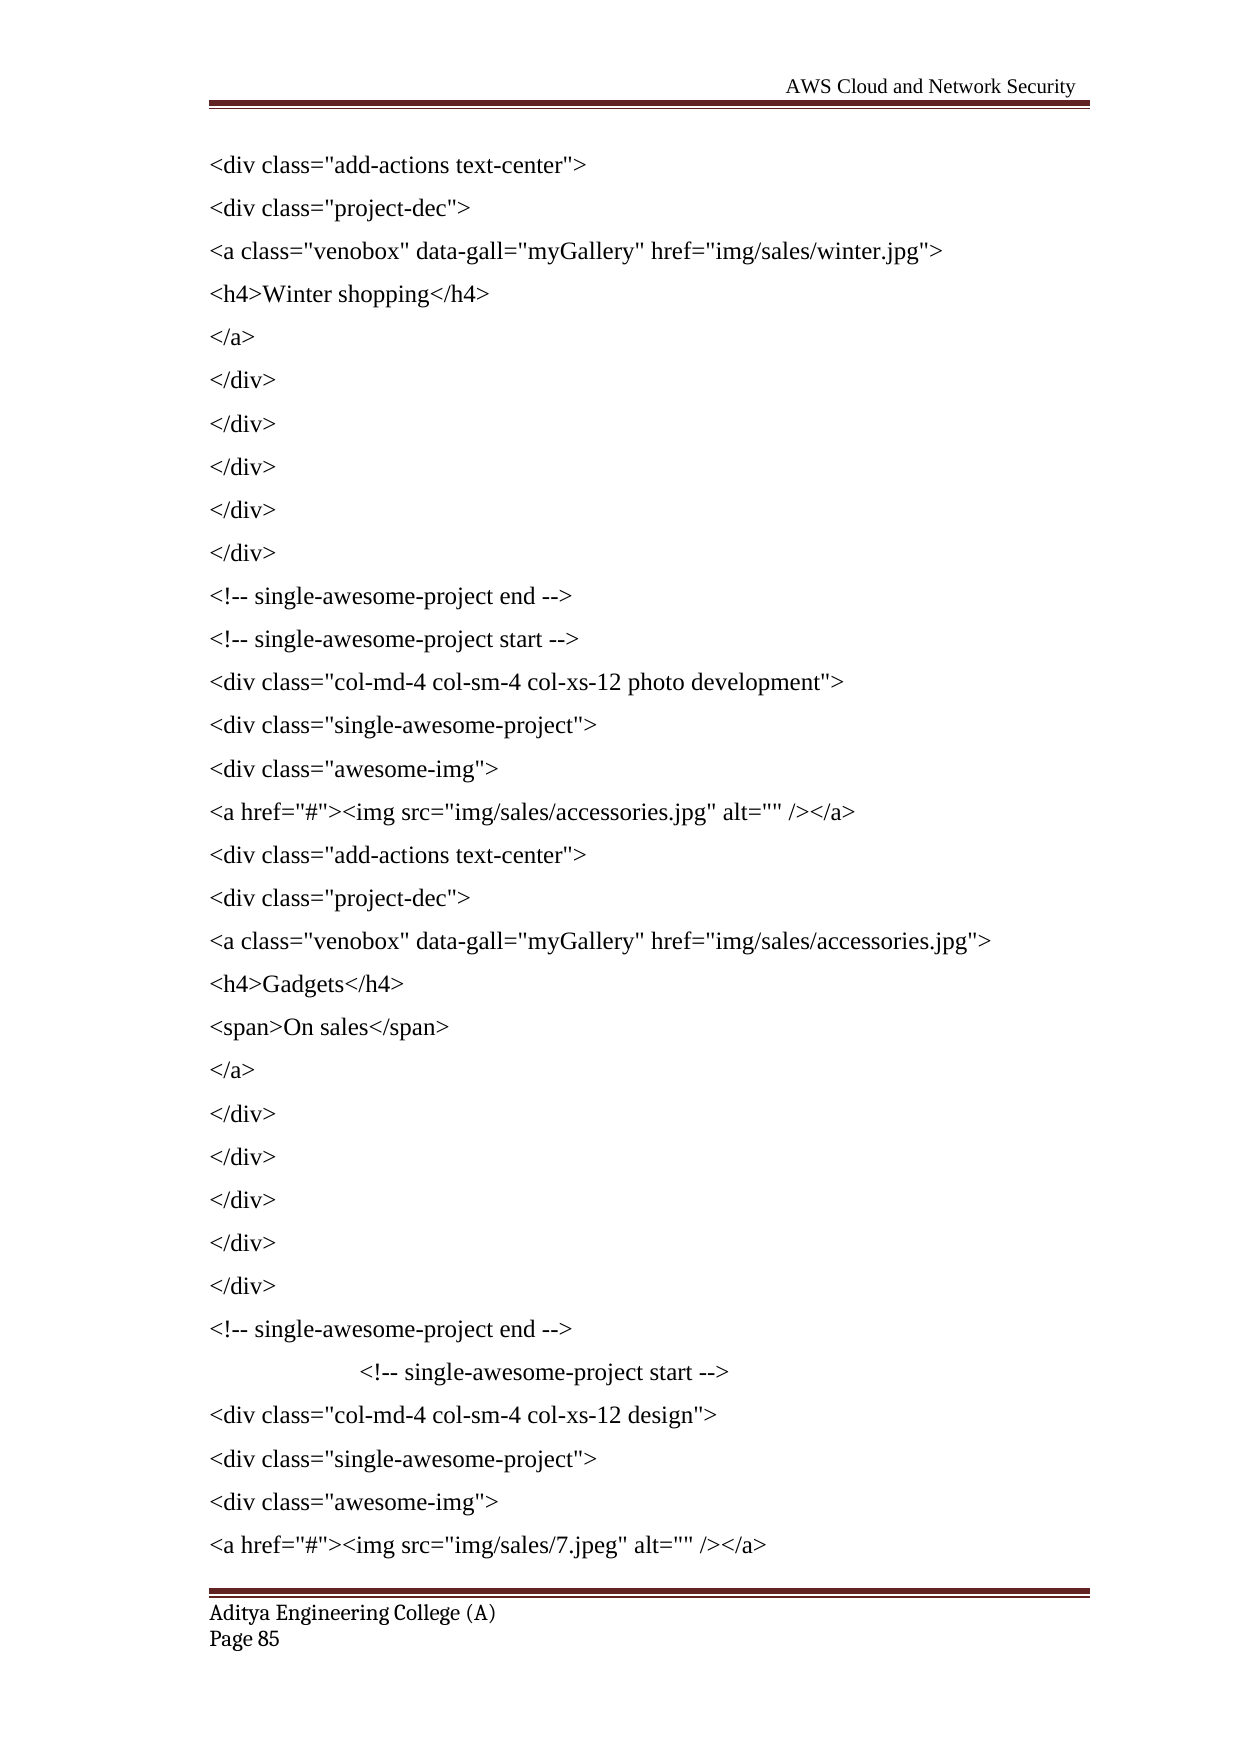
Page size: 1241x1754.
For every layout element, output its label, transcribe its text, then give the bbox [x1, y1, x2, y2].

text <!-- single-awesome-project end --> [209, 1314, 1090, 1343]
text </div> [209, 1099, 1090, 1127]
text </div> [209, 1271, 1090, 1300]
text <div class="awesome-img"> [209, 754, 1090, 782]
text </div> [209, 495, 1090, 524]
text </div> [209, 366, 1090, 394]
text </div> [209, 409, 1090, 437]
text <div class="project-dec"> [209, 193, 1090, 222]
text </a> [209, 322, 1090, 351]
text </div> [209, 1142, 1090, 1171]
text </div> [209, 1228, 1090, 1257]
text <a href="#"><img src="img/sales/7.jpeg" alt="" /></a> [209, 1530, 1090, 1559]
text </div> [209, 538, 1090, 567]
text </div> [209, 452, 1090, 481]
text <div class="add-actions text-center"> [209, 150, 1090, 179]
text <!-- single-awesome-project start --> [209, 1357, 1090, 1386]
text </a> [209, 1056, 1090, 1084]
text <div class="project-dec"> [209, 883, 1090, 912]
text <h4>Gadgets</h4> [209, 969, 1090, 998]
text <a href="#"><img src="img/sales/accessories.jpg" alt="" /></a> [209, 797, 1090, 826]
text <!-- single-awesome-project end --> [209, 581, 1090, 610]
text <div class="add-actions text-center"> [209, 840, 1090, 869]
text </div> [209, 1185, 1090, 1214]
text <span>On sales</span> [209, 1012, 1090, 1041]
text <div class="awesome-img"> [209, 1487, 1090, 1516]
text <a class="venobox" data-gall="myGallery" href="img/sales/accessories.jpg"> [209, 926, 1090, 955]
text <div class="single-awesome-project"> [209, 711, 1090, 739]
text <a class="venobox" data-gall="myGallery" href="img/sales/winter.jpg"> [209, 236, 1090, 265]
text <h4>Winter shopping</h4> [209, 279, 1090, 308]
text <div class="single-awesome-project"> [209, 1444, 1090, 1472]
text <div class="col-md-4 col-sm-4 col-xs-12 design"> [209, 1401, 1090, 1429]
text <!-- single-awesome-project start --> [209, 624, 1090, 653]
text <div class="col-md-4 col-sm-4 col-xs-12 photo development"> [209, 667, 1090, 696]
